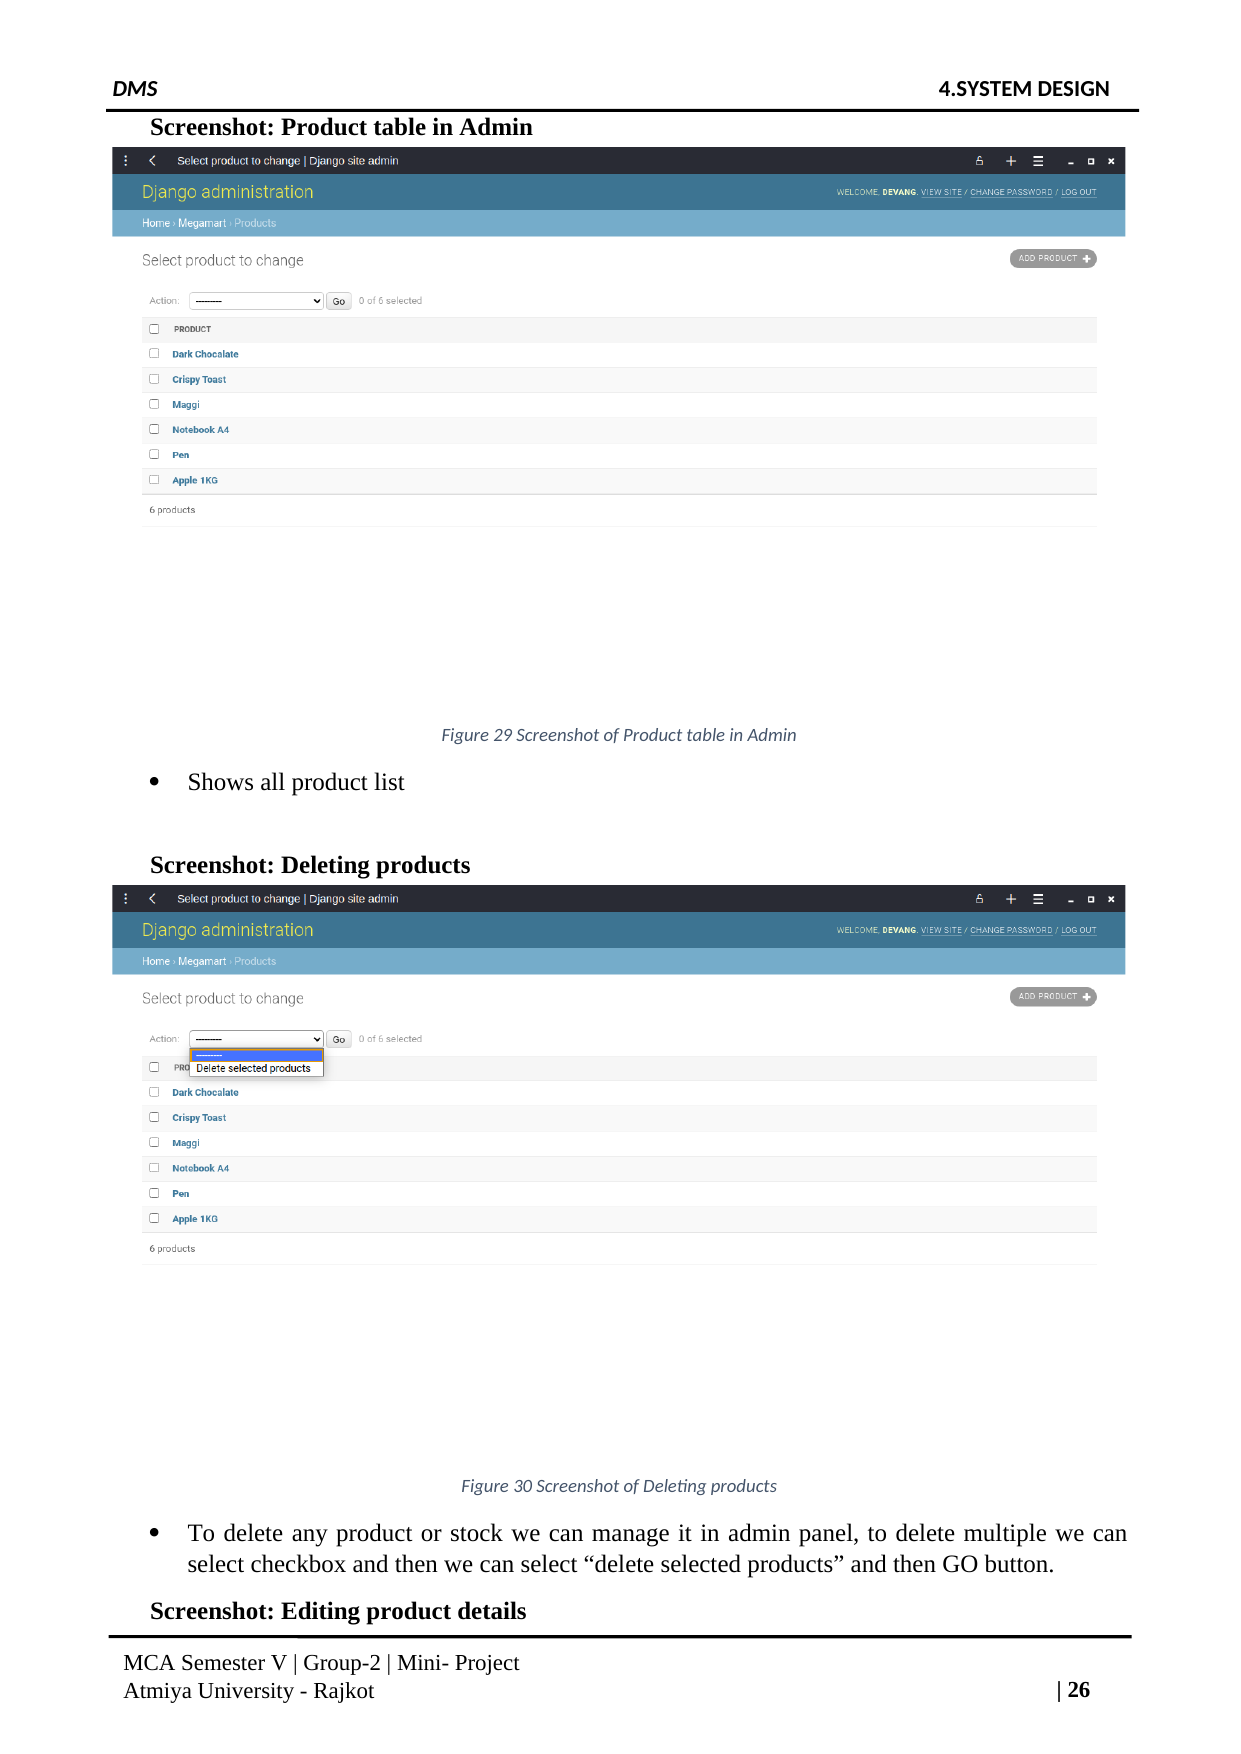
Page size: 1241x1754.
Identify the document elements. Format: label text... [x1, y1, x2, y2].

picture [112, 147, 1126, 717]
list To delete any product or stock we can manage it in admin panel, to delete multiple we can select checkbox and then we can select “delete selected products” and then GO button. [150, 1518, 1128, 1577]
list Shows all product list [150, 767, 1128, 796]
list Screenshot: Product table in Admin [150, 112, 1128, 141]
list Screenshot: Editing product details [150, 1596, 1128, 1625]
text Figure 30 Screenshot of Deleting products [112, 1474, 1128, 1497]
picture [112, 885, 1126, 1456]
text Figure 29 Screenshot of Product table in Admin [112, 723, 1128, 746]
list Screenshot: Deleting products [150, 850, 1128, 879]
